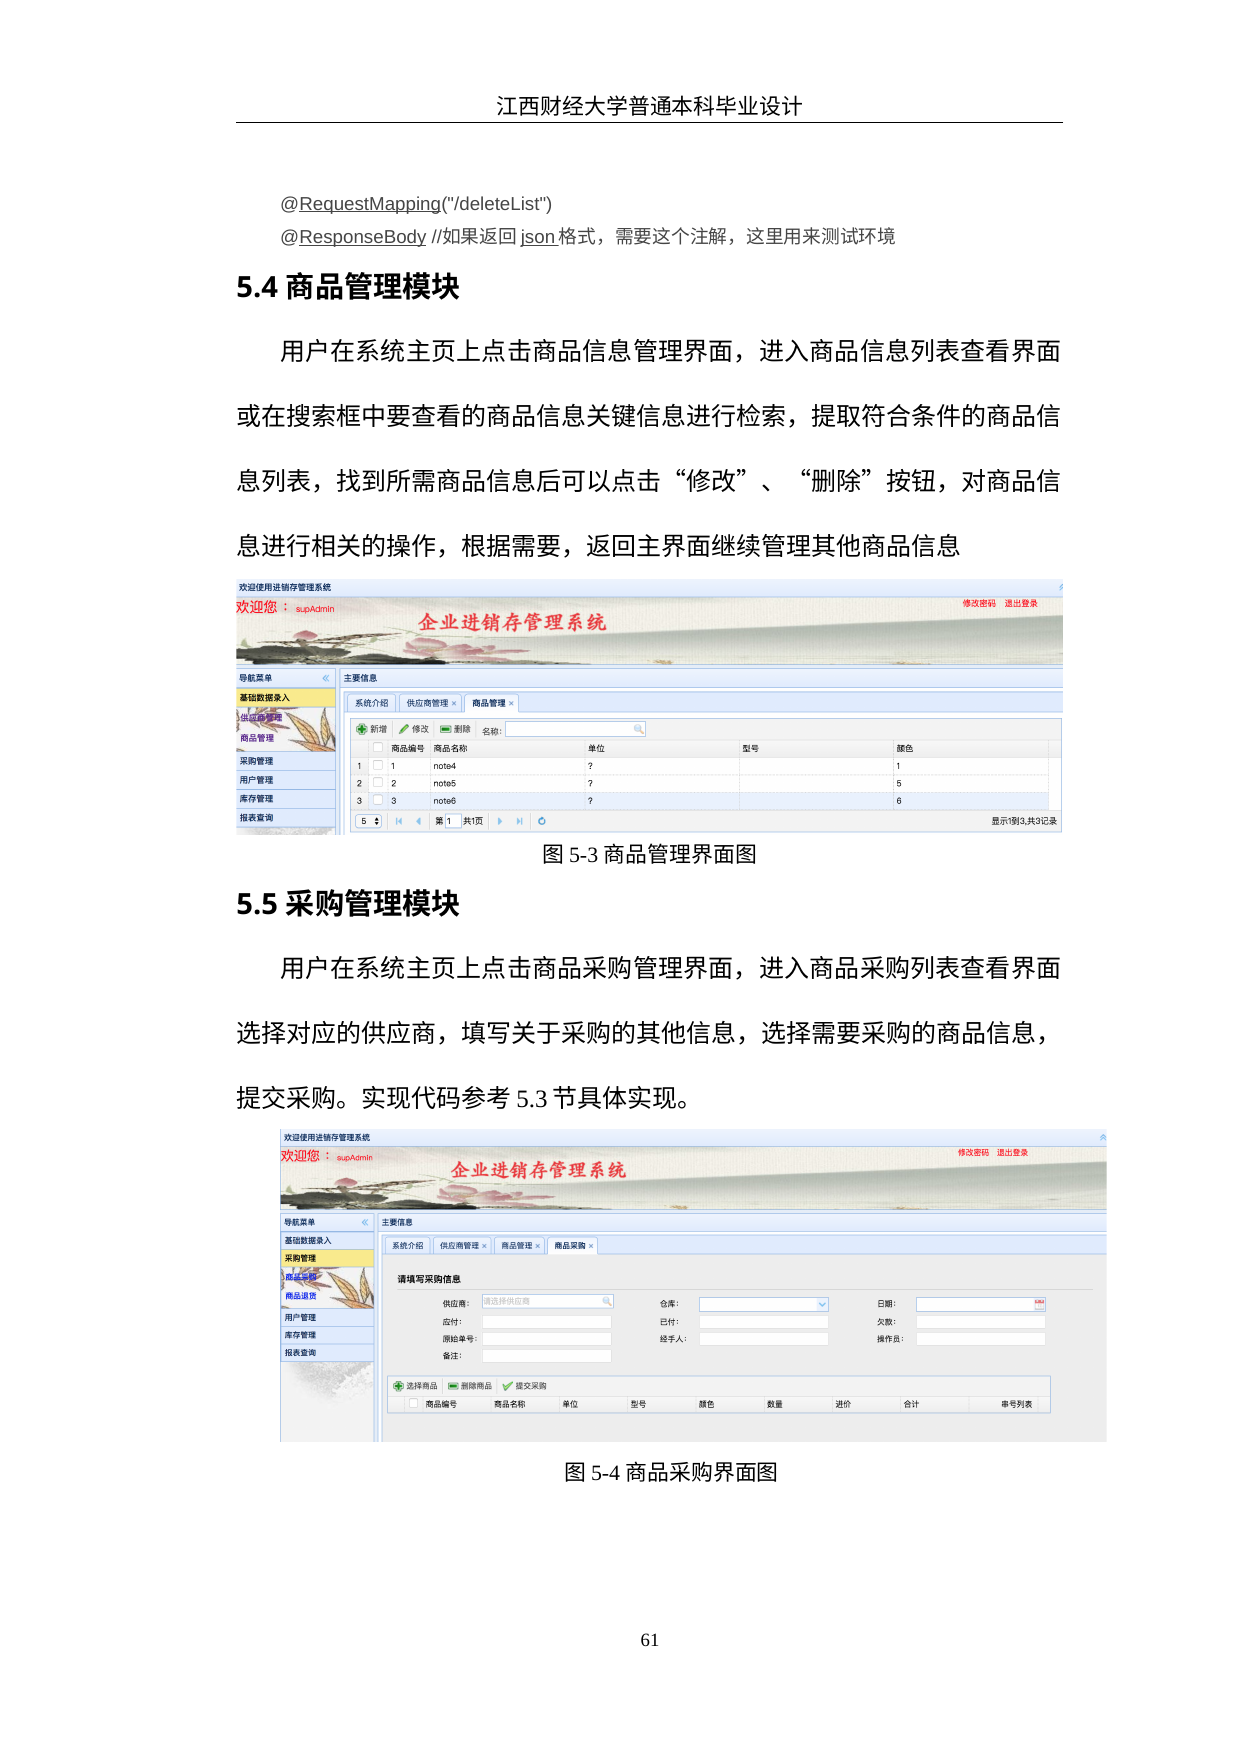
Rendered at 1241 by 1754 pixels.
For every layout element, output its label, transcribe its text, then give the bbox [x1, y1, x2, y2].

text @RequestMapping("/deleteList") [236, 187, 1063, 219]
text 图5-4 商品采购界面图 [236, 1454, 1063, 1487]
picture [236, 579, 1063, 835]
text 用户在系统主页上点击商品采购管理界面，进入商品采购列表查看界面选择对应的供应商，填写关于采购的其他信息，选择需要采购的商品信息，提交采购。实现代码参考5.3节具体实现。 [236, 934, 1063, 1129]
subtitle 5.5 采购管理模块 [236, 869, 1063, 934]
picture [280, 1129, 1107, 1442]
text @ResponseBody //如果返回json格式，需要这个注解，这里用来测试环境 [236, 219, 1063, 252]
text 图5-3 商品管理界面图 [236, 837, 1063, 869]
subtitle 5.4 商品管理模块 [236, 252, 1063, 317]
text 用户在系统主页上点击商品信息管理界面，进入商品信息列表查看界面或在搜索框中要查看的商品信息关键信息进行检索，提取符合条件的商品信息列表，找到所需商品信息后可以点击“修改”、“删除”按钮，对商品信息进行相关的操作，根据需要，返回主界面继续管理其他商品信息 [236, 317, 1063, 577]
